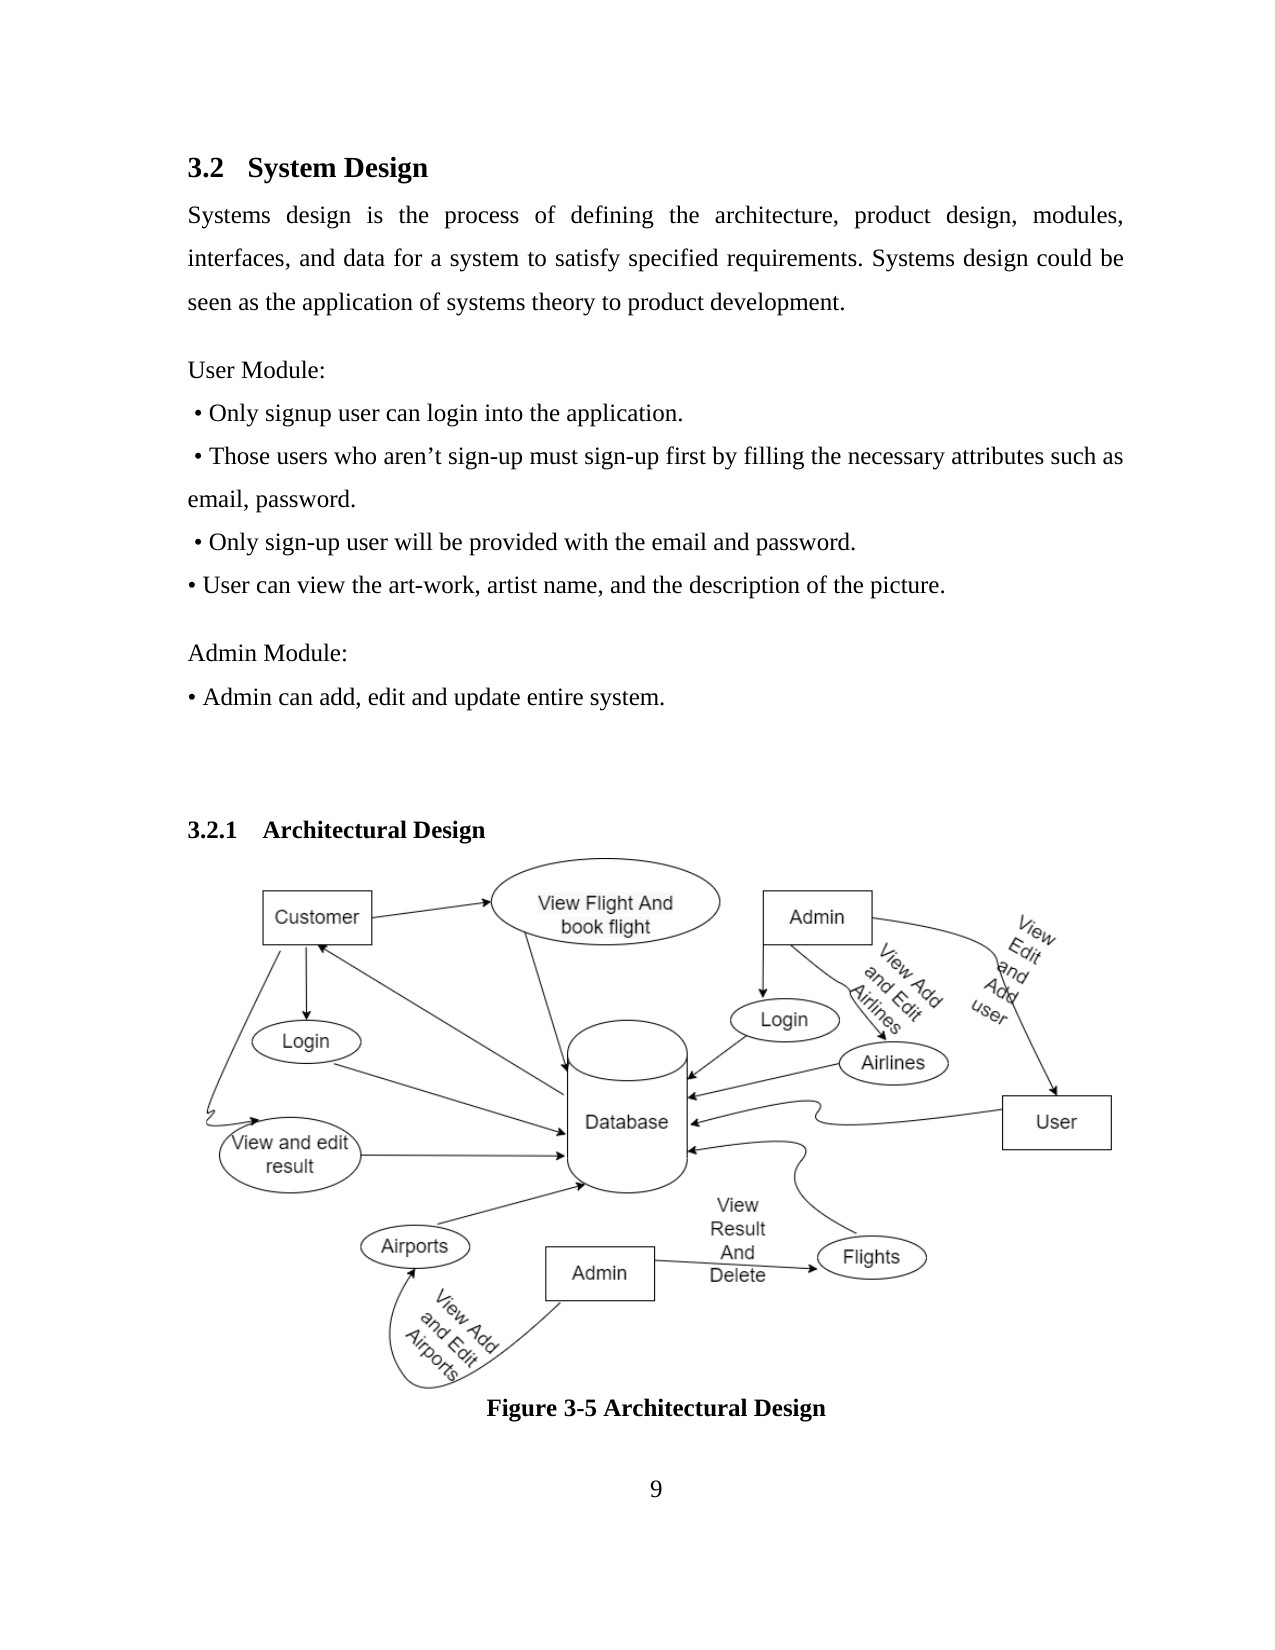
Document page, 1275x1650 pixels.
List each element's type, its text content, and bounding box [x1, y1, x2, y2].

text Admin Module: [187, 638, 1125, 667]
text • Admin can add, edit and update entire system. [187, 682, 1125, 710]
text Systems design is the process of defining the architecture, product design, modules, interfaces, and data for a system to satisfy specified requirements. Systems design could be seen as the application of systems theory to product development. [187, 200, 1125, 315]
text • Only signup user can login into the application. [187, 398, 1125, 427]
subtitle Architectural Design [187, 815, 1125, 844]
text User Module: [187, 355, 1125, 383]
text • Only sign-up user will be provided with the email and password. [187, 527, 1125, 556]
text • User can view the art-work, artist name, and the description of the picture. [187, 570, 1125, 599]
text Figure 3-5 Architectural Design [187, 858, 1125, 1450]
subtitle System Design [187, 150, 1125, 183]
text • Those users who aren’t sign-up must sign-up first by filling the necessary attributes such as email, password. [187, 441, 1125, 513]
